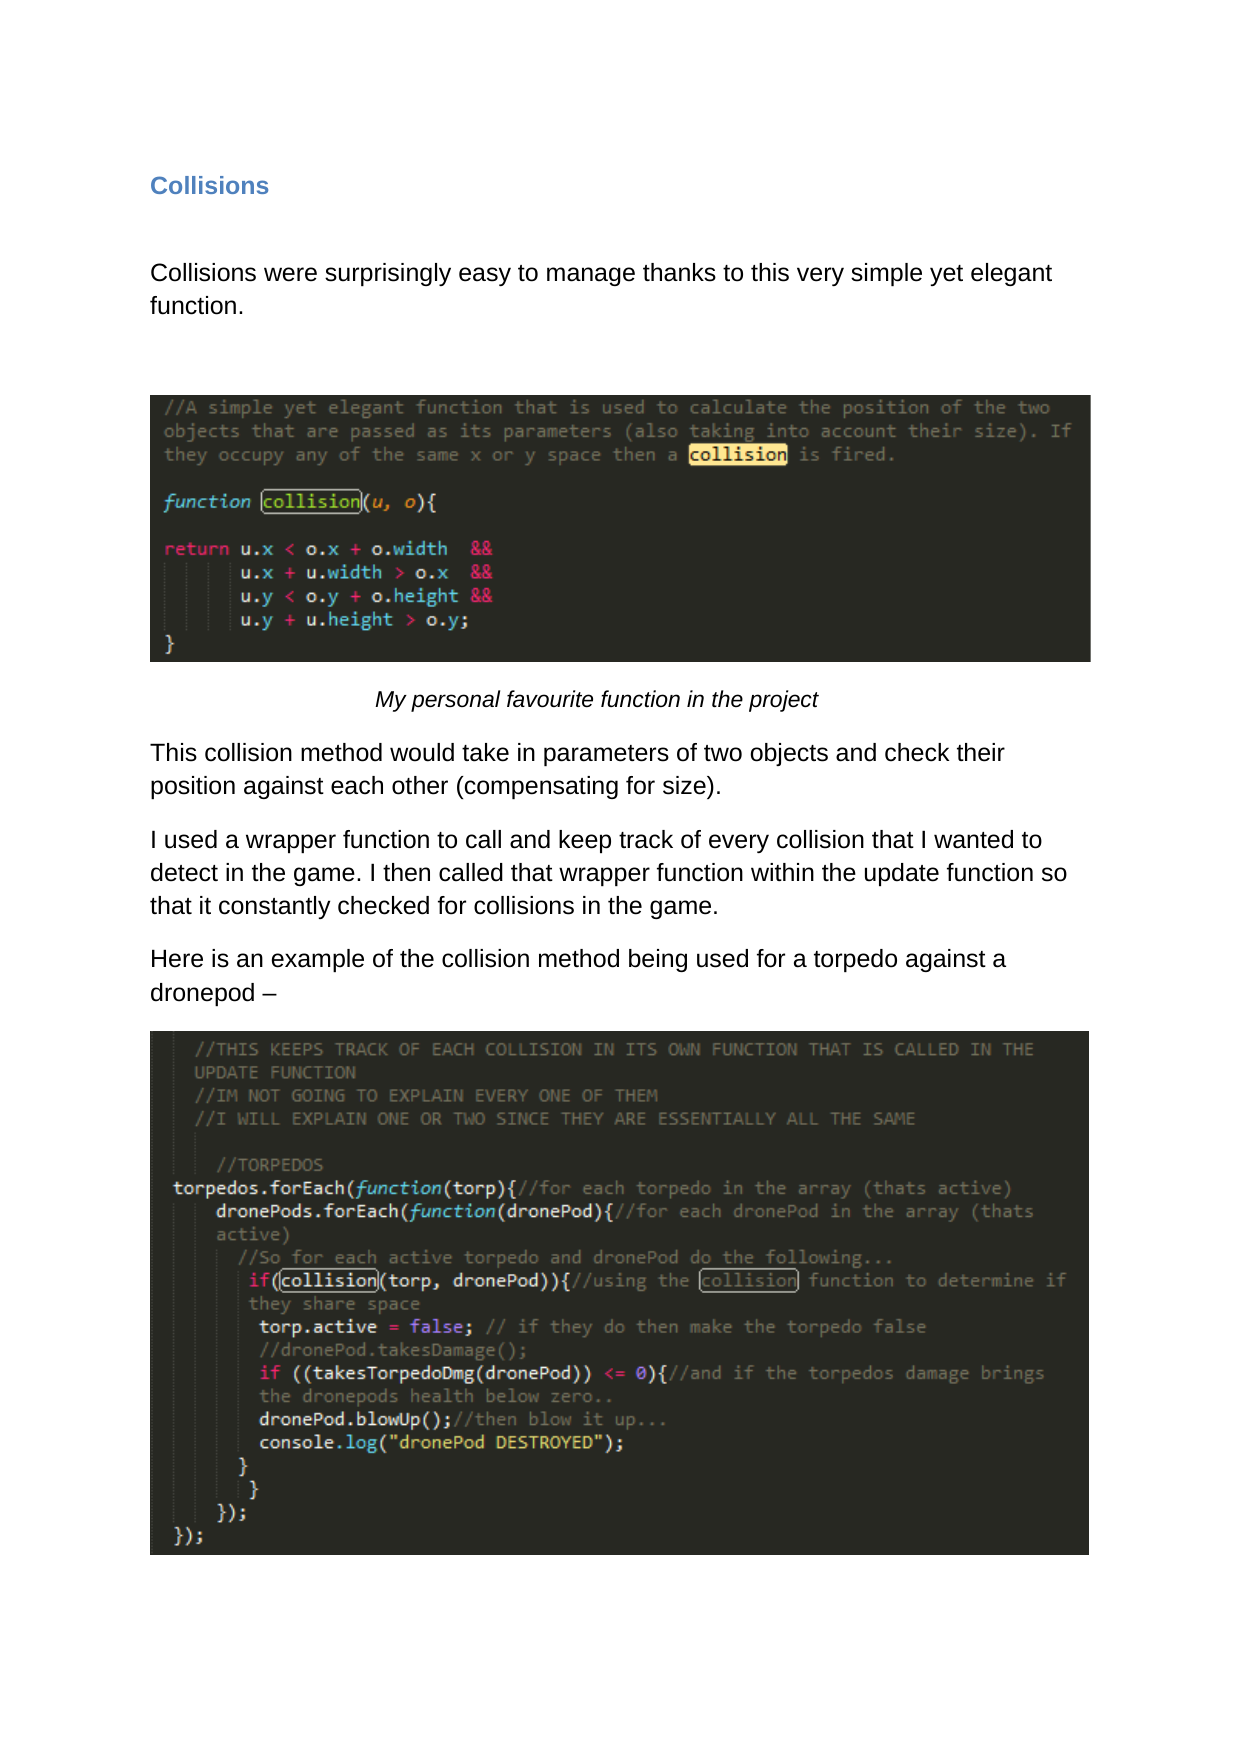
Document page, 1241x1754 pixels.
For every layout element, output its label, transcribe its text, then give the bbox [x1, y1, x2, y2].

text I used a wrapper function to call and keep track of every collision that I wanted to detect in the game. I then called that wrapper function within the update function so that it constantly checked for collisions in the game. [150, 824, 1090, 919]
text My personal favourite function in the project [150, 686, 1090, 713]
text This collision method would take in parameters of two objects and check their position against each other (compensating for size). [150, 738, 1090, 799]
subtitle Collisions [150, 171, 1090, 199]
picture [150, 1031, 1089, 1555]
text Here is an example of the collision method being used for a torpedo against a dronepod – [150, 944, 1090, 1006]
text Collisions were surprisingly easy to manage thanks to this very simple yet elegant function. [150, 258, 1090, 319]
picture [150, 395, 1091, 662]
